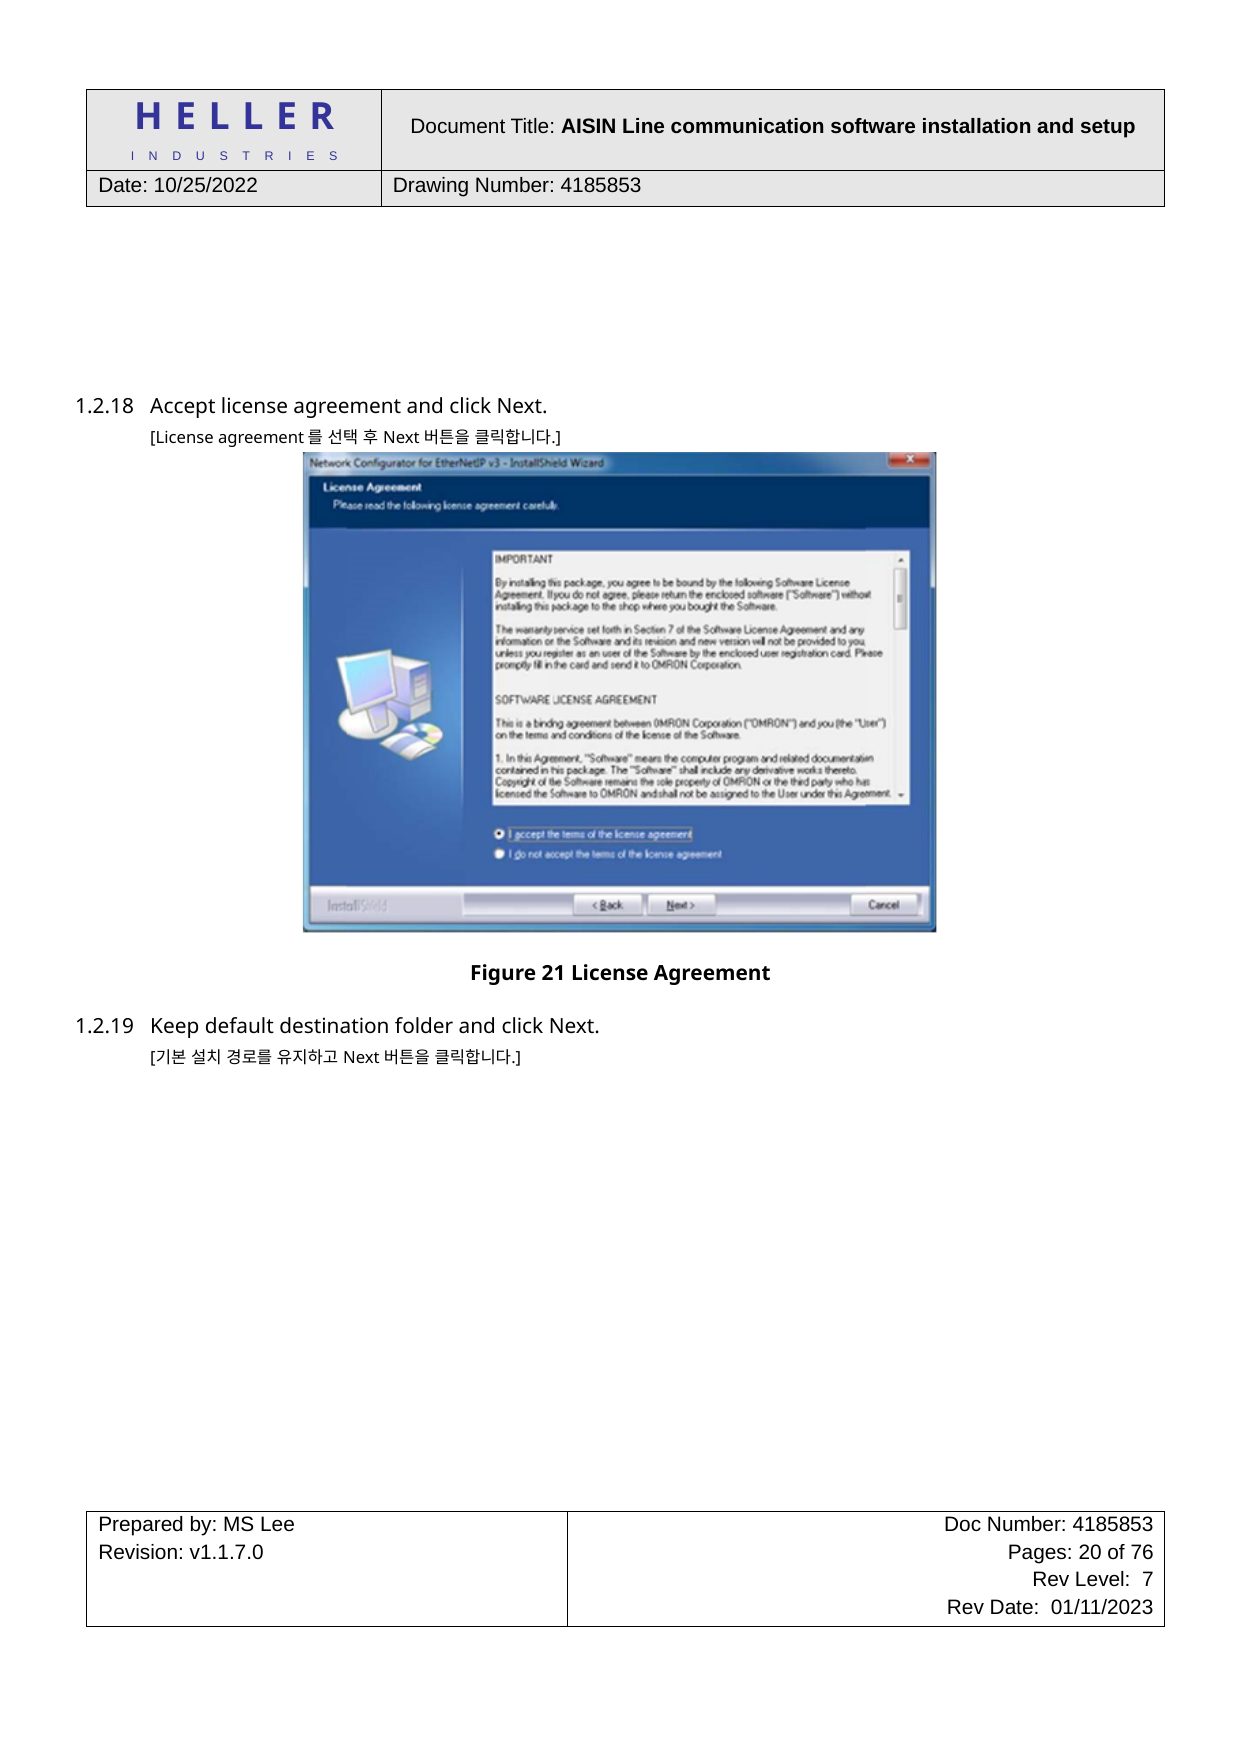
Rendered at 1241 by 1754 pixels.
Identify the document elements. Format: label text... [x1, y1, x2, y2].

subtitle Accept license agreement and click Next. [75, 392, 1165, 420]
picture [302, 452, 938, 934]
list [기본 설치 경로를 유지하고 Next 버튼을 클릭합니다.] [150, 1044, 1165, 1068]
text Figure 21 License Agreement [75, 958, 1165, 987]
subtitle Keep default destination folder and click Next. [75, 1012, 1165, 1040]
list [License agreement를 선택 후 Next 버튼을 클릭합니다.] [150, 424, 1165, 448]
